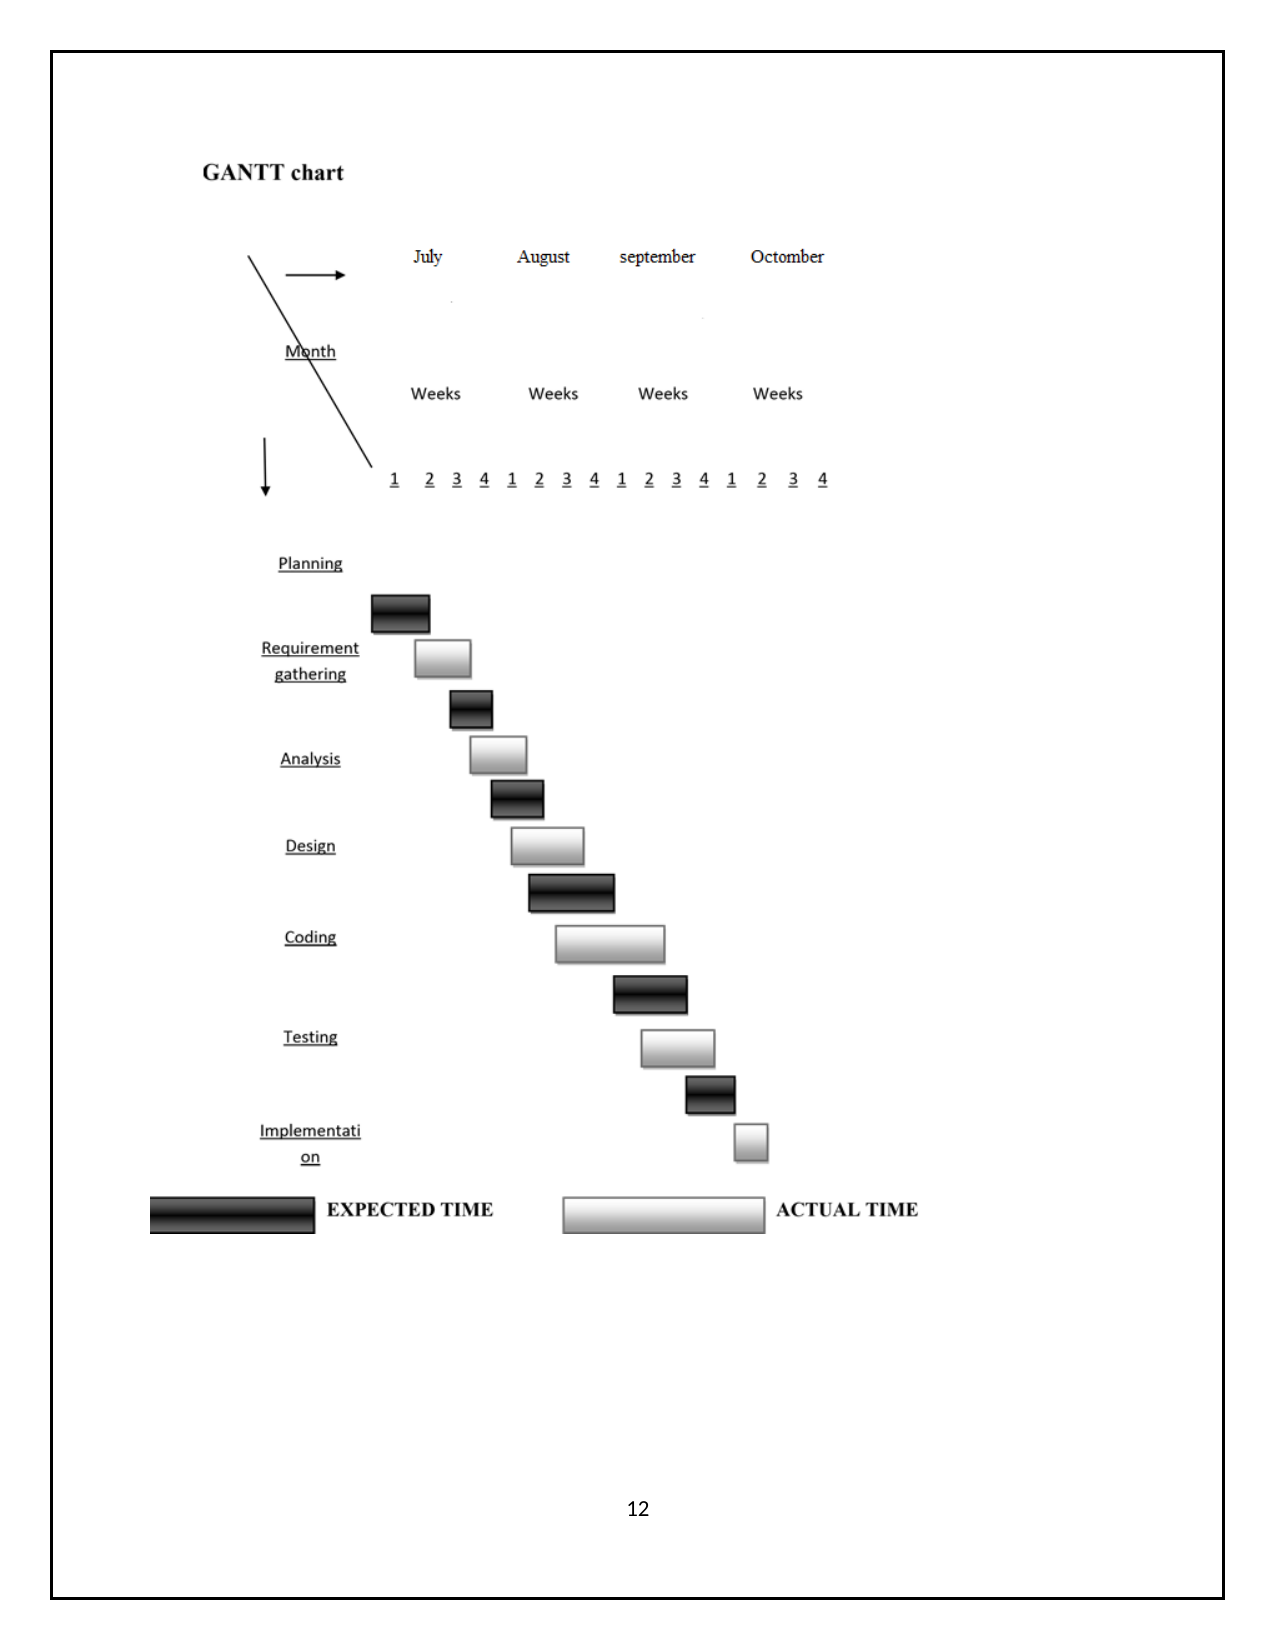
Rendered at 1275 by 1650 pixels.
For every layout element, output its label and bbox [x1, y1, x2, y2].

picture [150, 150, 998, 1234]
